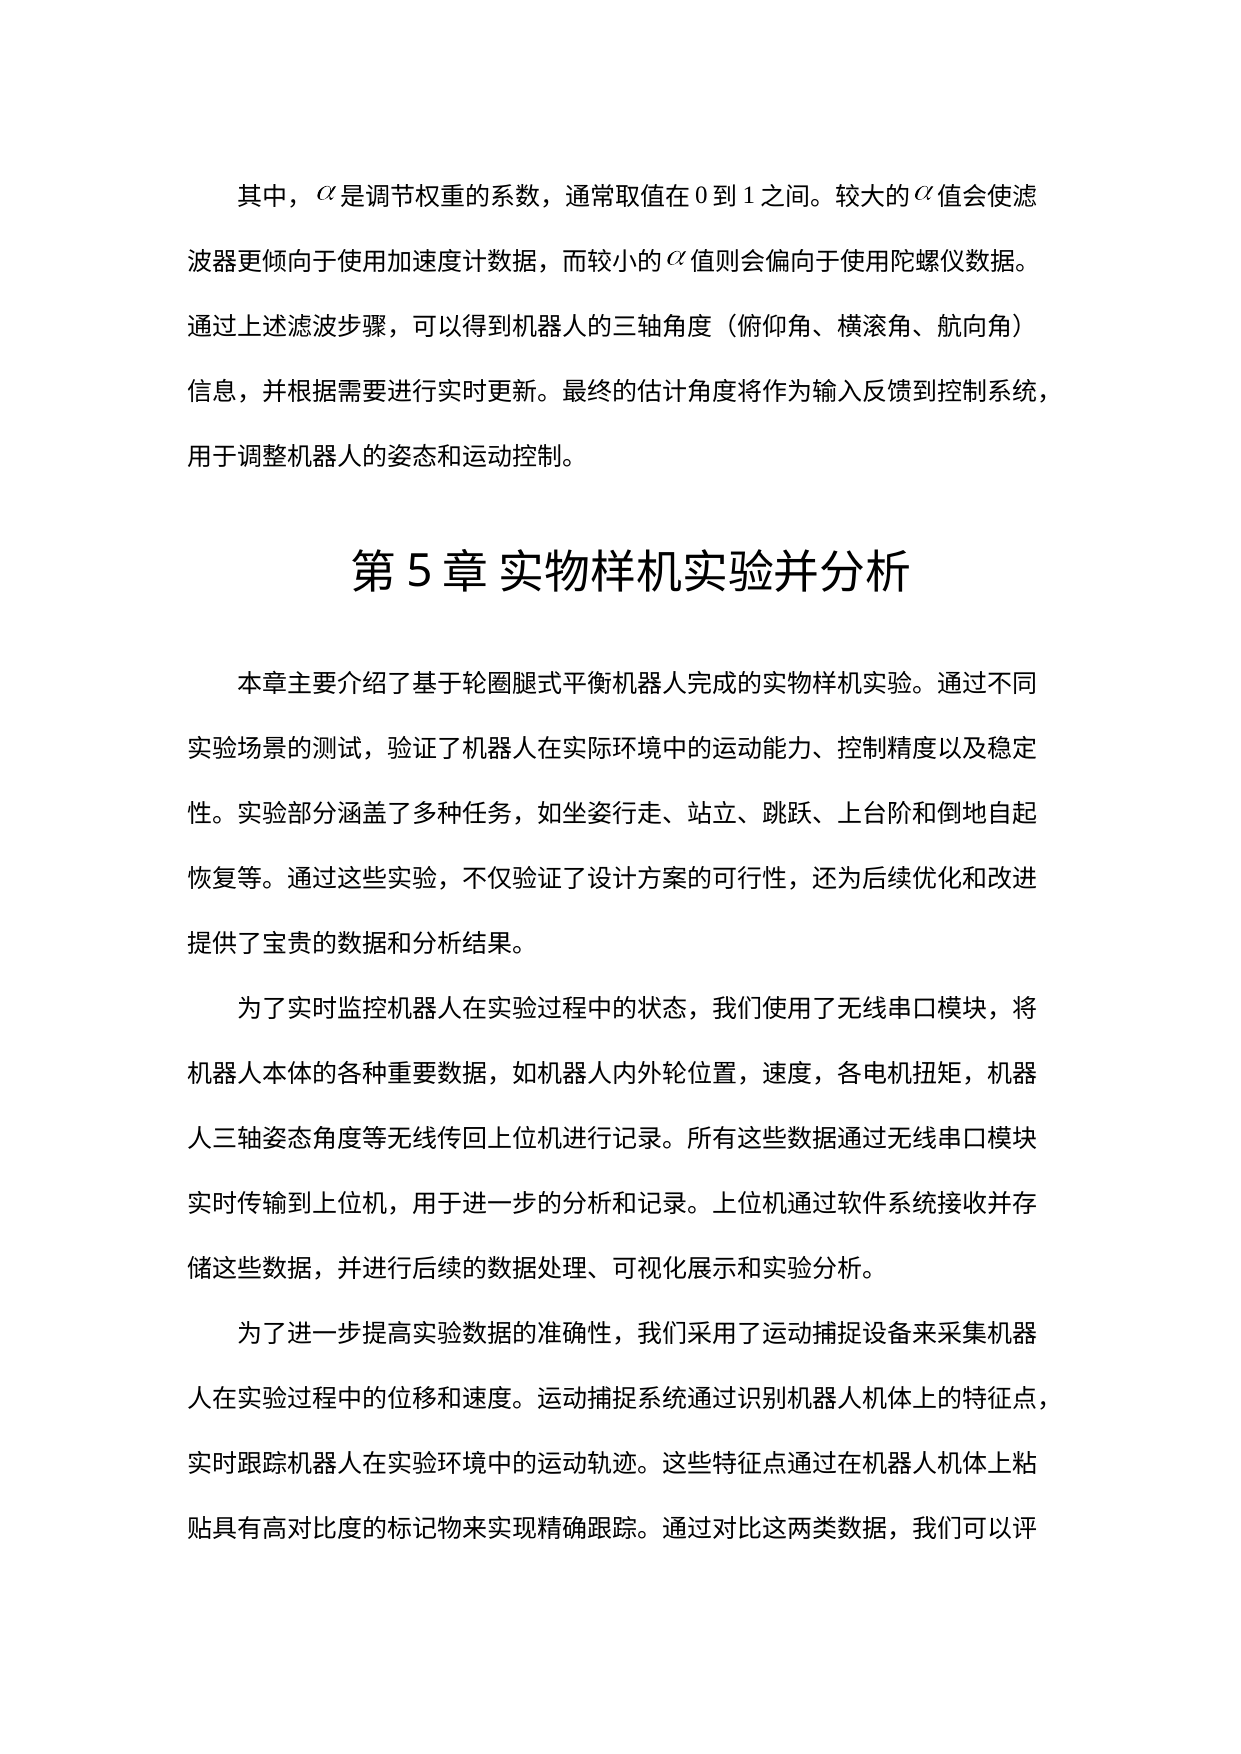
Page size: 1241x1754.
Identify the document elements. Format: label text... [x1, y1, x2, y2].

subtitle 实物样机实验并分析 [187, 519, 1053, 617]
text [187, 1299, 1053, 1559]
text 为了实时监控机器人在实验过程中的状态，我们使用了无线串口模块，将机器人本体的各种重要数据，如机器人内外轮位置，速度，各电机扭矩，机器人三轴姿态角度等无线传回上位机进行记录。所有这些数据通过无线串口模块实时传输到上位机，用于进一步的分析和记录。上位机通过软件系统接收并存储这些数据，并进行后续的数据处理、可视化展示和实验分析。 [187, 974, 1053, 1299]
text 其中，是调节权重的系数，通常取值在0到1之间。较大的值会使滤波器更倾向于使用加速度计数据，而较小的值则会偏向于使用陀螺仪数据。通过上述滤波步骤，可以得到机器人的三轴角度（俯仰角、横滚角、航向角）信息，并根据需要进行实时更新。最终的估计角度将作为输入反馈到控制系统，用于调整机器人的姿态和运动控制。 [187, 162, 1053, 487]
text 本章主要介绍了基于轮圈腿式平衡机器人完成的实物样机实验。通过不同实验场景的测试，验证了机器人在实际环境中的运动能力、控制精度以及稳定性。实验部分涵盖了多种任务，如坐姿行走、站立、跳跃、上台阶和倒地自起恢复等。通过这些实验，不仅验证了设计方案的可行性，还为后续优化和改进提供了宝贵的数据和分析结果。 [187, 649, 1053, 974]
